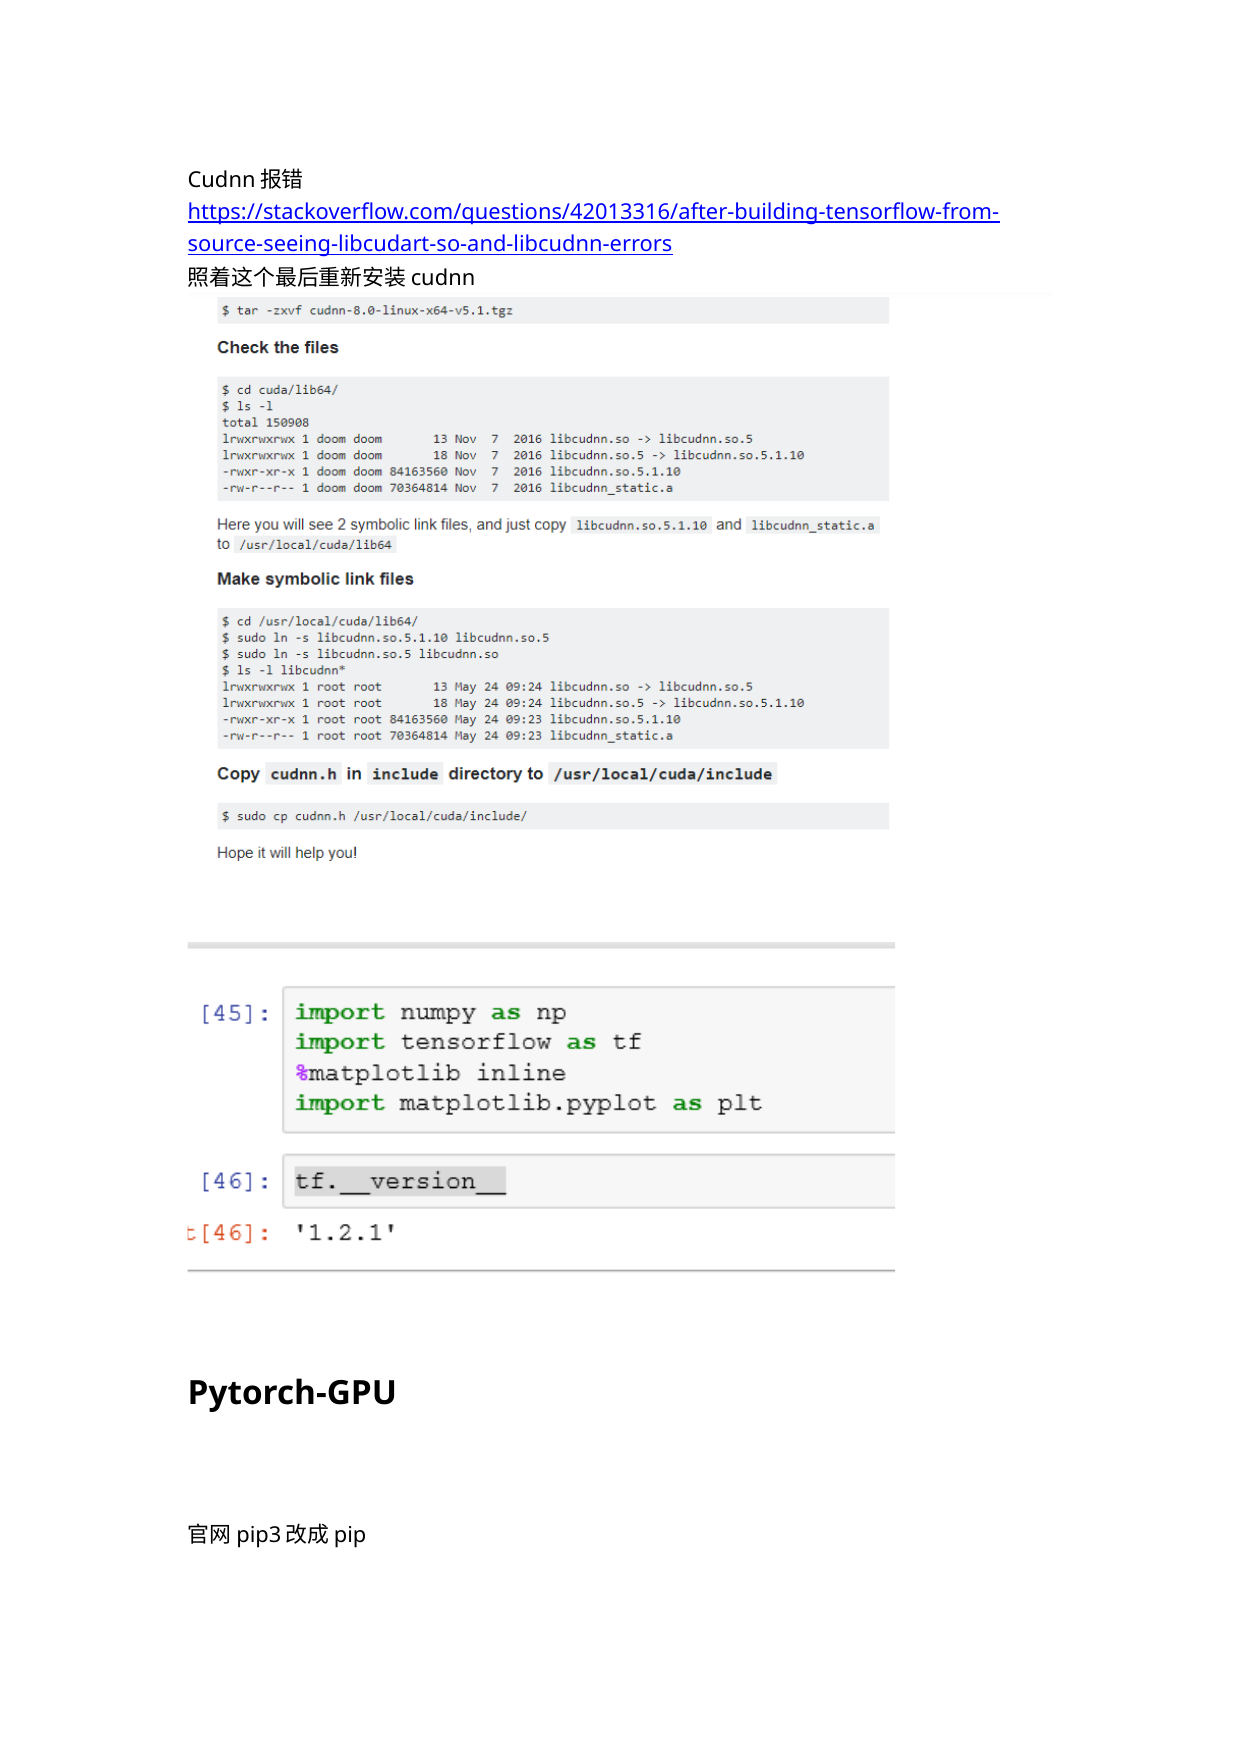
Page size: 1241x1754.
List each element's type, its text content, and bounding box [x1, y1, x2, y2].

subtitle Pytorch-GPU [187, 1359, 1053, 1424]
picture [187, 942, 896, 1281]
text 官网 pip3改成pip [187, 1517, 1053, 1549]
text Cudnn报错 [187, 162, 1053, 194]
text 照着这个最后重新安装cudnn [187, 259, 1053, 292]
text https://stackoverflow.com/questions/42013316/after-building-tensorflow-from-source-seeing-libcudart-so-and-libcudnn-errors [187, 194, 1053, 259]
picture [187, 292, 1053, 862]
